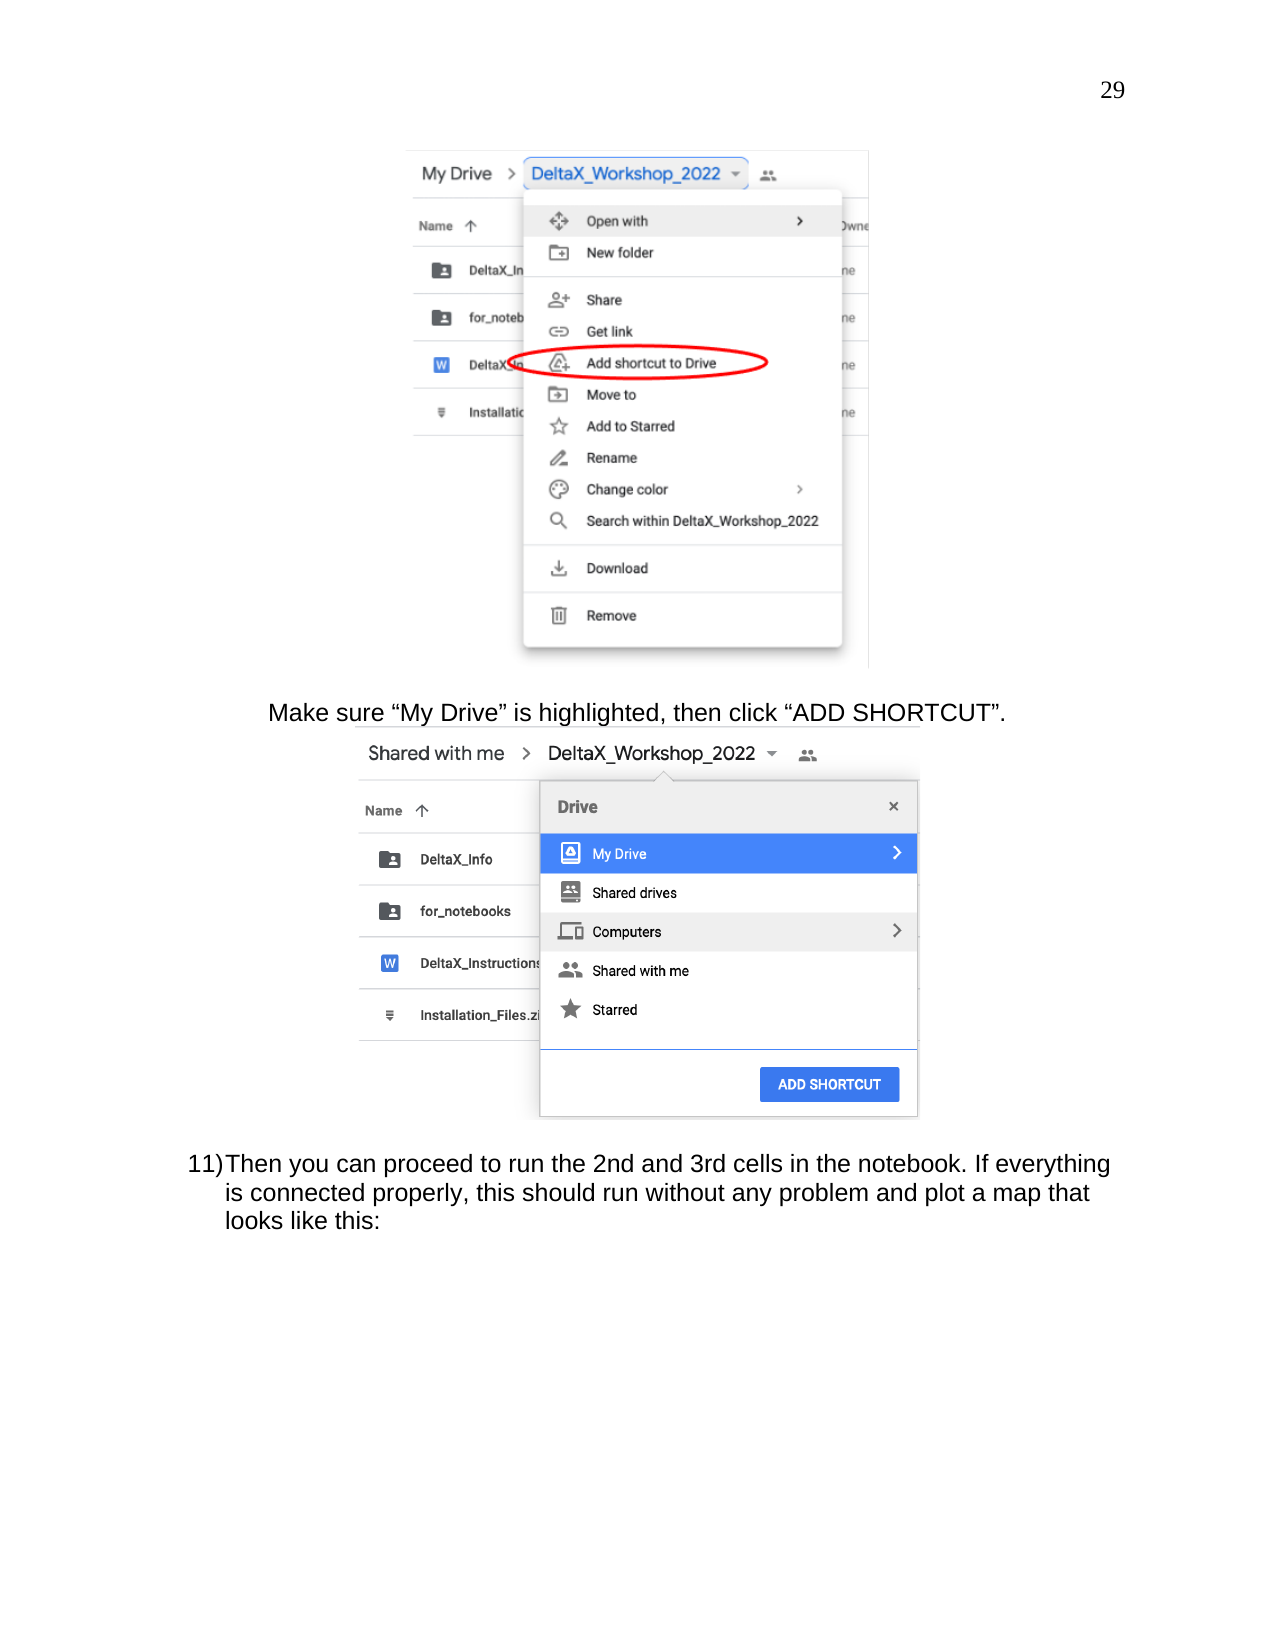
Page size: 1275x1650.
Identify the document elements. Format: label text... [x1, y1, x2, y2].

text Make sure “My Drive” is highlighted, then click “ADD SHORTCUT”. [150, 697, 1125, 726]
list Then you can proceed to run the 2nd and 3rd cells in the notebook. If everything is connected properly, this should run without any problem and plot a map that looks like this: [187, 1149, 1125, 1235]
picture [355, 726, 921, 1120]
picture [405, 150, 870, 669]
